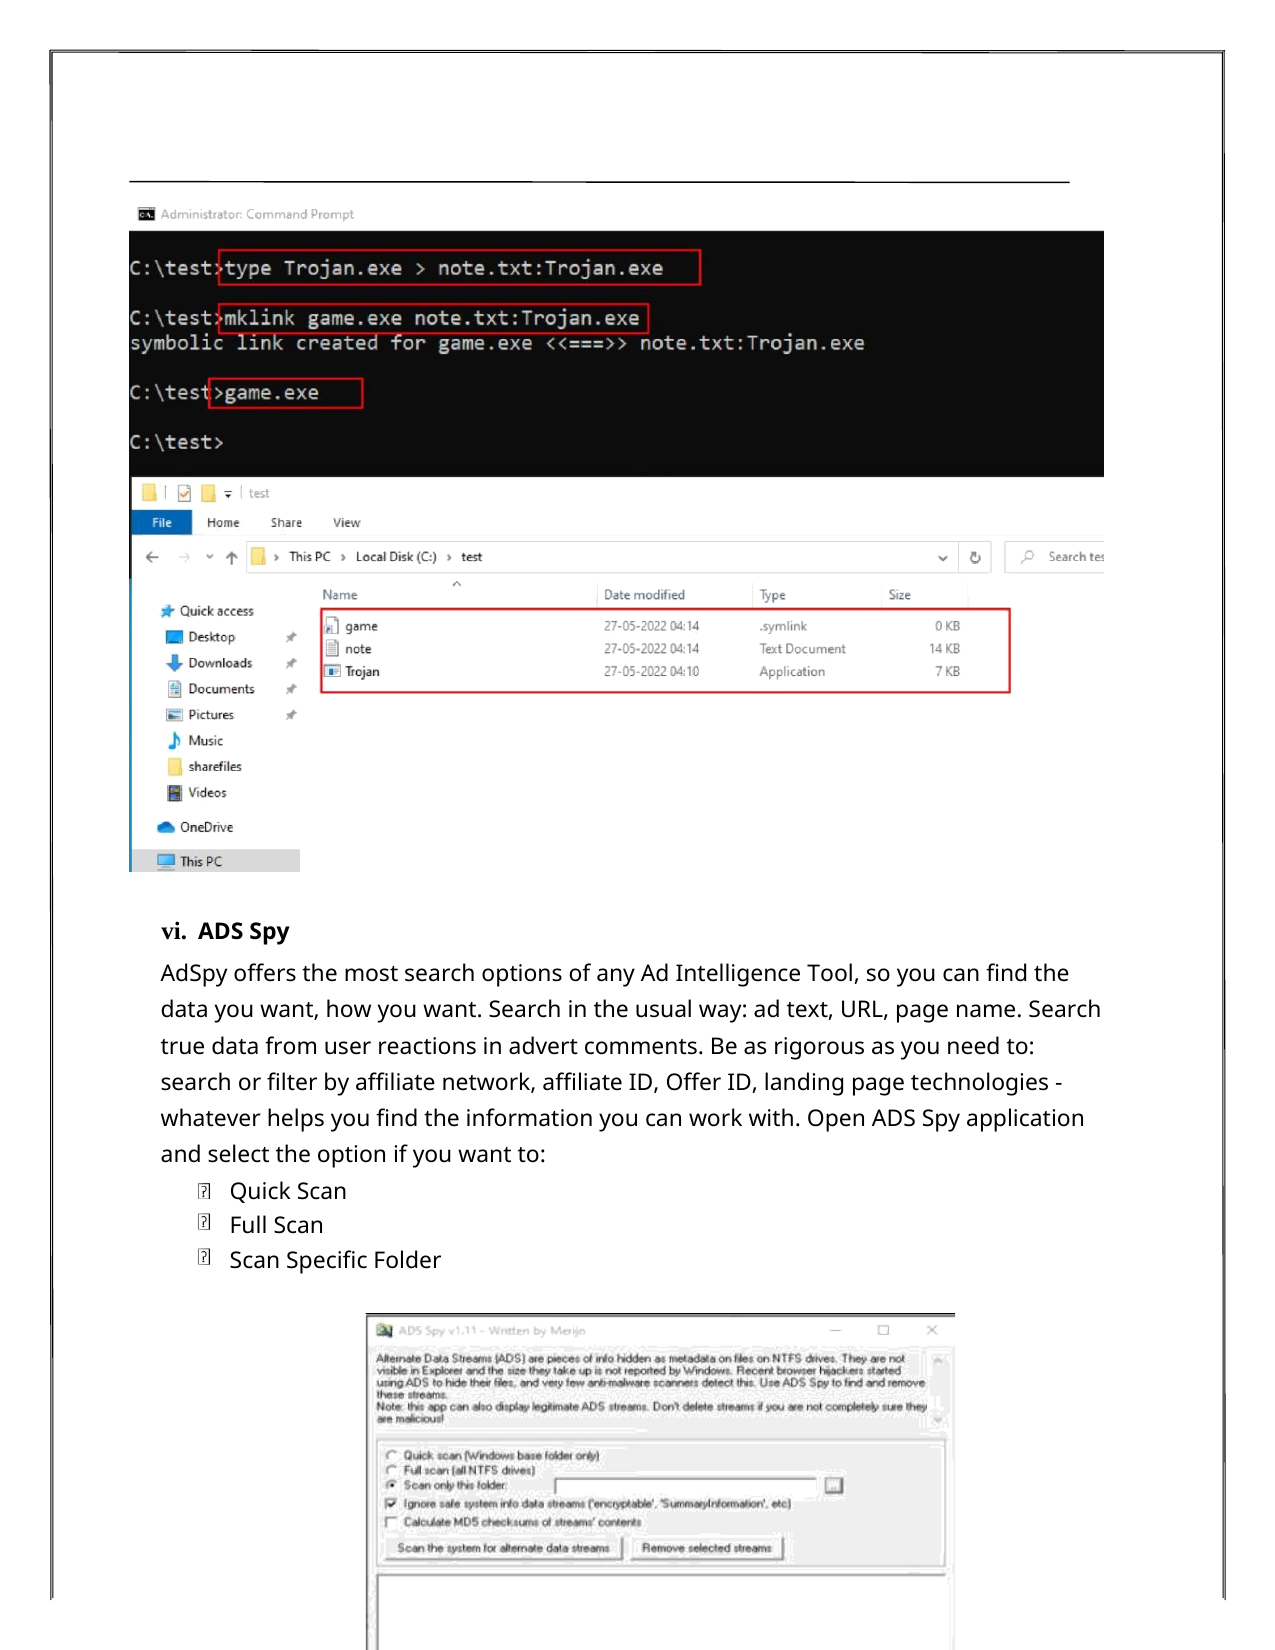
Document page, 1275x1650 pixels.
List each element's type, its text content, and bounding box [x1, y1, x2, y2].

picture [129, 207, 1104, 872]
picture [197, 1240, 224, 1269]
picture [197, 1205, 224, 1234]
picture [197, 1175, 224, 1199]
text Scan Specific Folder [198, 1241, 1192, 1276]
text Quick Scan [198, 1174, 1192, 1206]
text Full Scan [198, 1206, 1192, 1241]
list ADS Spy [161, 915, 1192, 947]
picture [365, 1313, 956, 1650]
text AdSpy offers the most search options of any Ad Intelligence Tool, so you can find the data you want, how you want. Search in the usual way: ad text, URL, page name. Search true data from user reactions in advert comments. Be as rigorous as you need to: search or filter by affiliate network, affiliate ID, Offer ID, landing page technologies - whatever helps you find the information you can work with. Open ADS Spy application and select the option if you want to: [160, 957, 1108, 1169]
